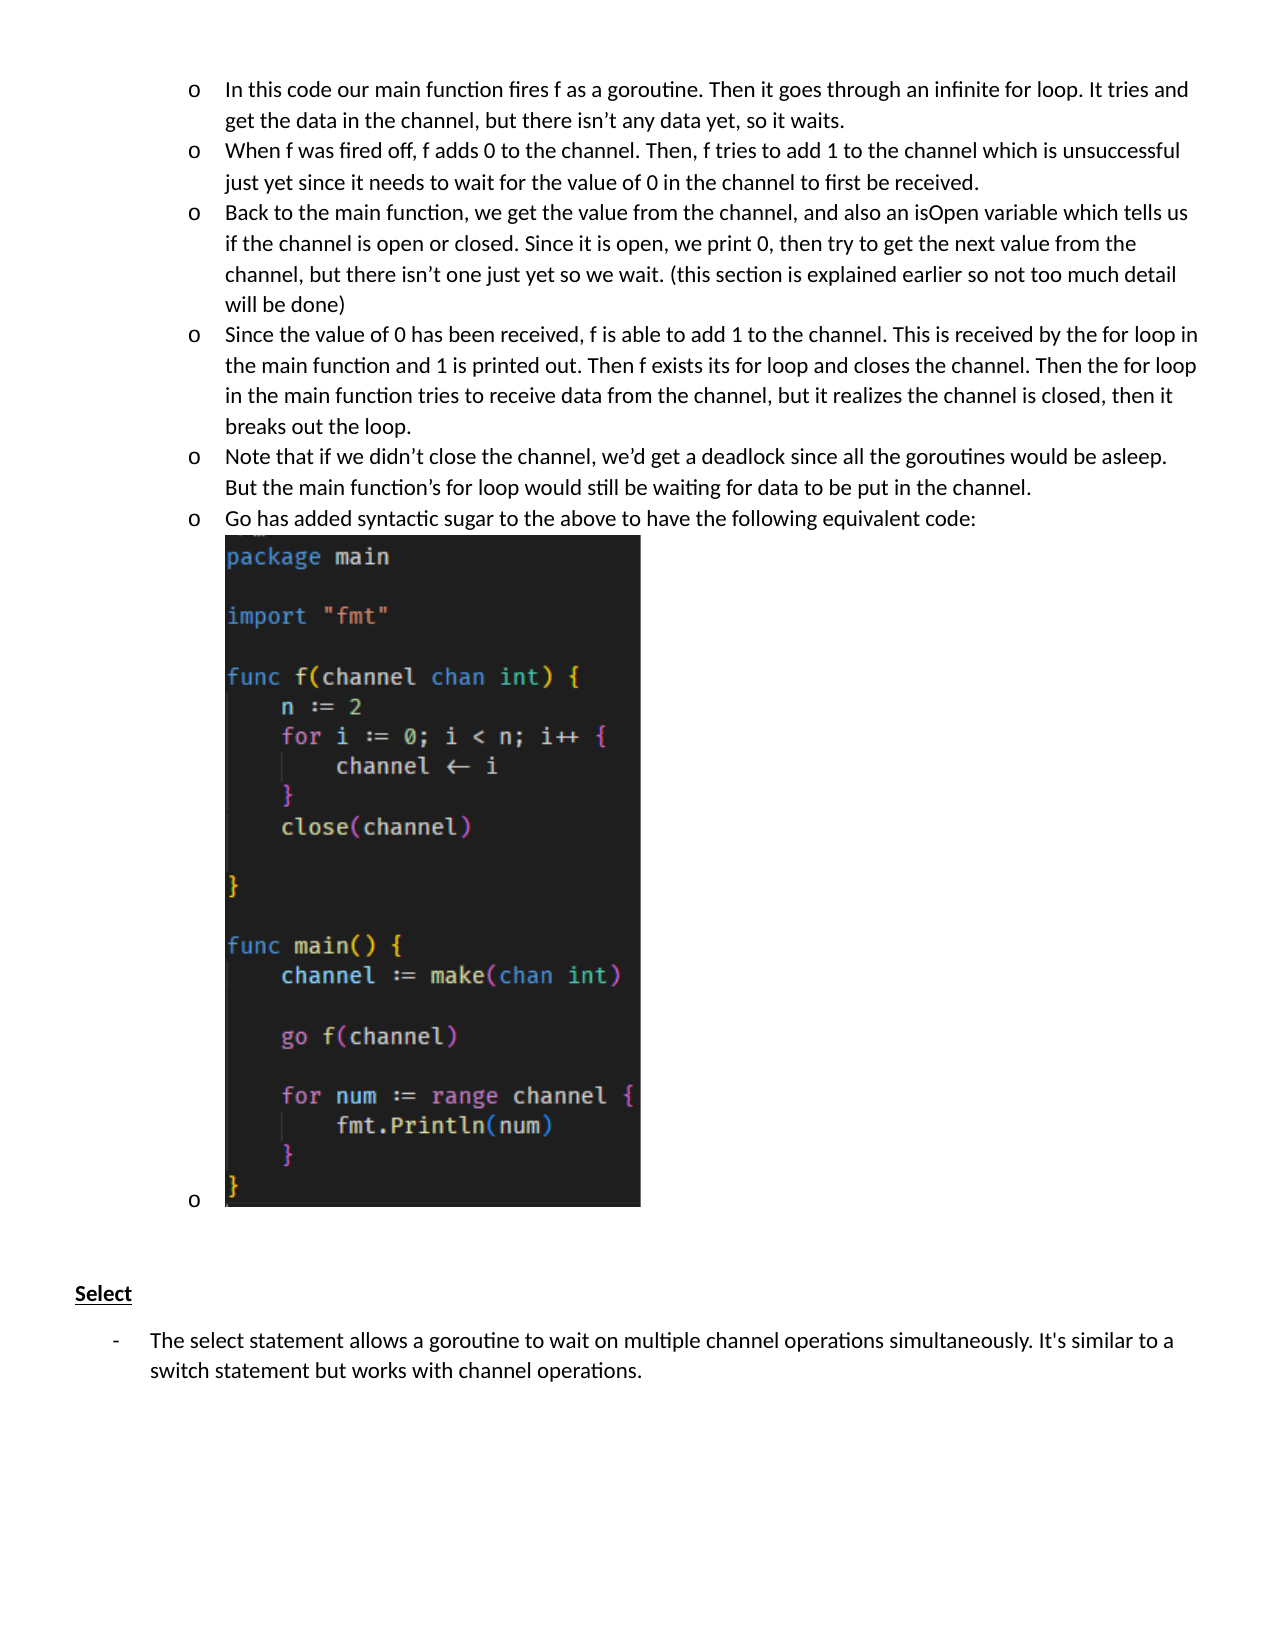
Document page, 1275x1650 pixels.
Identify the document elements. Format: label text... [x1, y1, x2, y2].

list Note that if we didn’t close the channel, we’d get a deadlock since all the goroutines would be asleep. But the main function’s for loop would still be waiting for data to be put in the channel. [187, 442, 1200, 501]
text Select [75, 1279, 1200, 1307]
picture [225, 535, 641, 1207]
list Back to the main function, we get the value from the channel, and also an isOpen variable which tells us if the channel is open or closed. Since it is open, we print 0, then try to get the next value from the channel, but there isn’t one just yet so we wait. (this section is explained earlier so not too much detail will be done) [187, 198, 1200, 318]
list Since the value of 0 has been received, f is able to add 1 to the channel. This is received by the for loop in the main function and 1 is printed out. Then f exists its for loop and closes the channel. Then the for loop in the main function tries to receive data from the channel, but it realizes the channel is closed, then it breaks out the loop. [187, 320, 1200, 440]
list In this code our main function fires f as a goroutine. Then it goes through an infinite for loop. It tries and get the data in the channel, but there isn’t any data yet, so it waits. [187, 75, 1200, 134]
list Go has added syntactic sugar to the above to have the following equivalent code: [187, 504, 1200, 533]
list When f was fired off, f adds 0 to the channel. Then, f tries to add 1 to the channel which is unsuccessful just yet since it needs to wait for the value of 0 in the channel to first be received. [187, 137, 1200, 196]
list The select statement allows a goroutine to wait on multiple channel operations simultaneously. It's similar to a switch statement but works with channel operations. [112, 1326, 1200, 1384]
